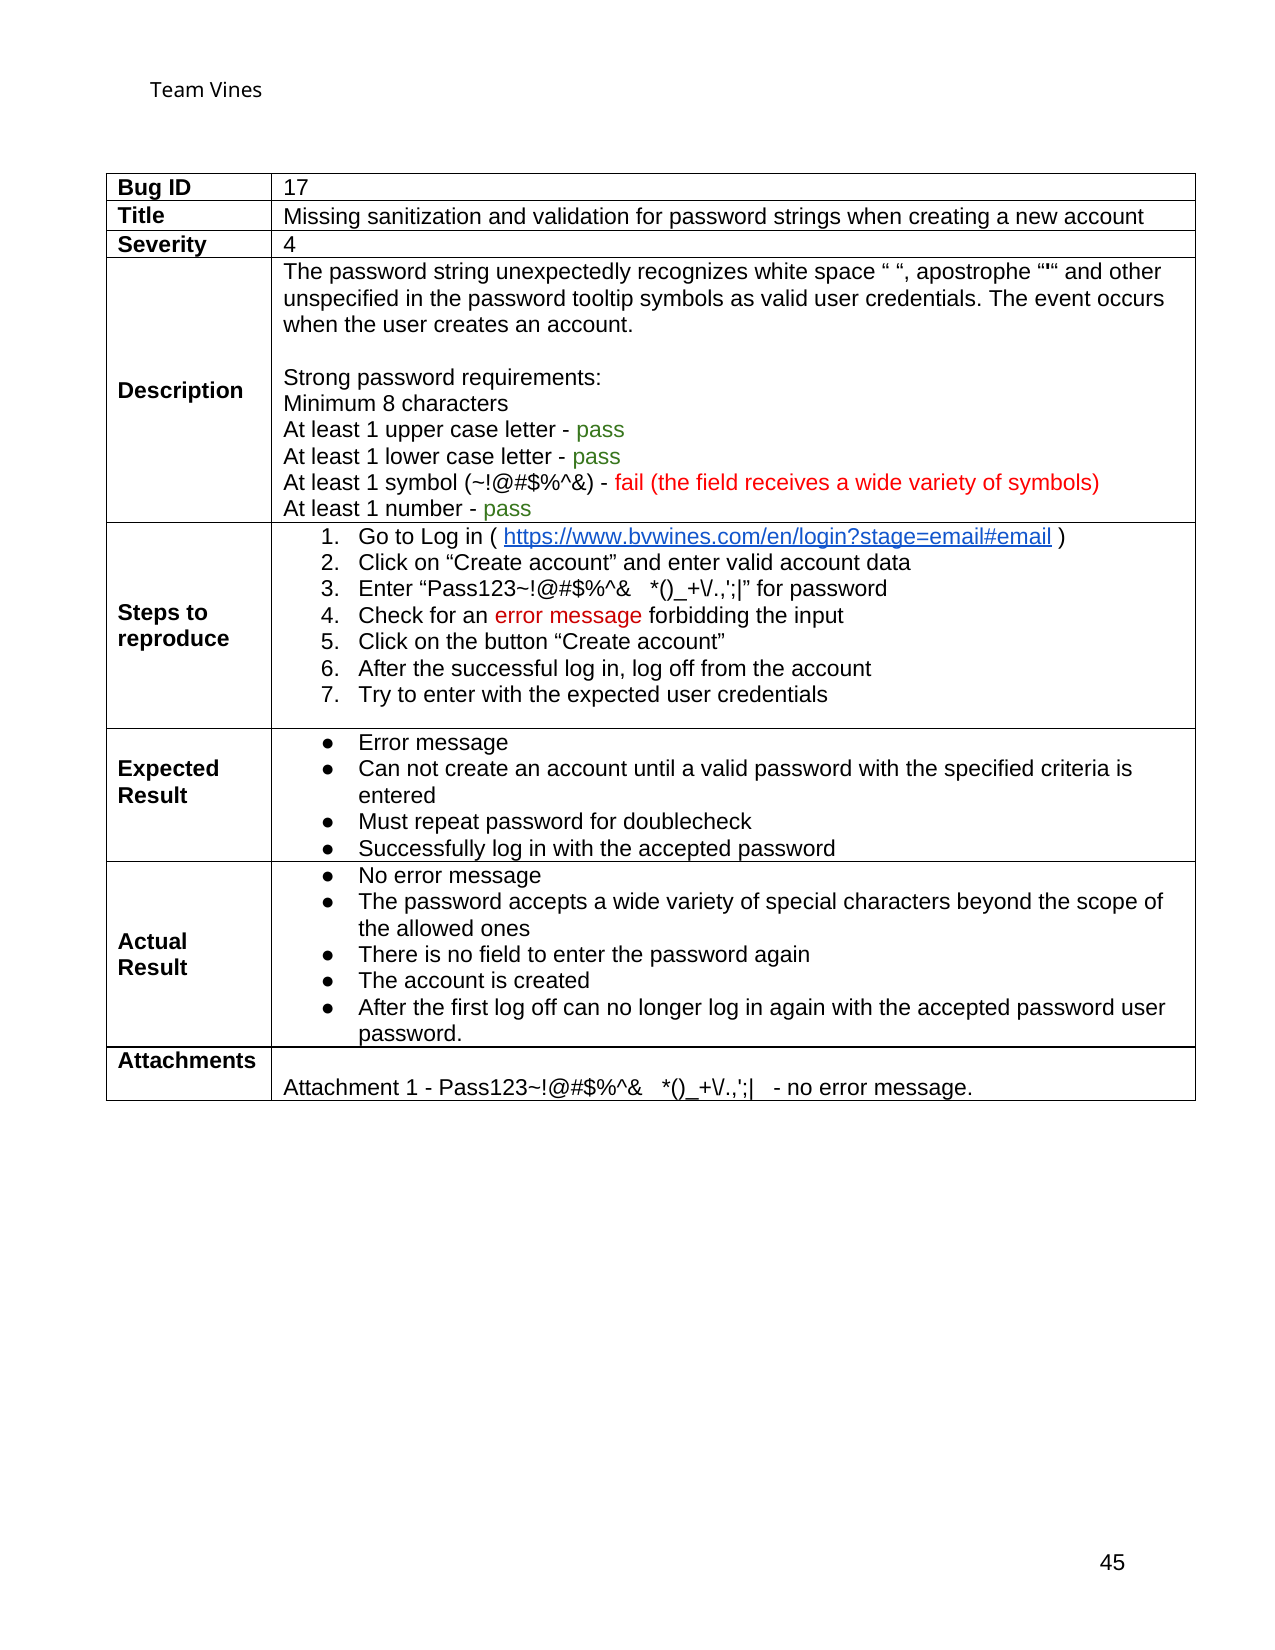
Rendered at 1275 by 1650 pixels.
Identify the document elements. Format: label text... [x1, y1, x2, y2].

table_cell Go to Log in ( https://www.bvwines.com/en/login?stage=email#email ) Click on “Create account” and enter valid account data Enter “Pass123~!@#$%^& *()_+\/.,';|” for password Check for an error message forbidding the input Click on the button “Create account” After the successful log in, log off from the account Try to enter with the expected user credentials [272, 523, 1195, 728]
table_cell Actual Result [107, 862, 271, 1046]
table_cell Expected Result [107, 729, 271, 861]
table_cell 4 [272, 231, 1195, 257]
table_cell Attachment 1 - Pass123~!@#$%^& *()_+\/.,';| - no error message. Attachment 2 - Account created. (Ignore the error message on top - it stayed after an attempt to create an account for an existing email) [272, 1048, 1195, 1100]
table_cell Severity [107, 231, 271, 257]
table_cell The password string unexpectedly recognizes white space “ “, apostrophe “'“ and other unspecified in the password tooltip symbols as valid user credentials. The event occurs when the user creates an account. Strong password requirements: Minimum 8 characters At least 1 upper case letter - pass At least 1 lower case letter - pass At least 1 symbol (~!@#$%^&) - fail (the field receives a wide variety of symbols) At least 1 number - pass [272, 258, 1195, 522]
table_cell Description [107, 258, 271, 522]
table_cell Title [107, 201, 271, 230]
table_cell Error message Can not create an account until a valid password with the specified criteria is entered Must repeat password for doublecheck Successfully log in with the accepted password [272, 729, 1195, 861]
table_header Bug ID [107, 174, 271, 200]
table_cell Missing sanitization and validation for password strings when creating a new account [272, 201, 1195, 230]
table_cell Steps to reproduce [107, 523, 271, 728]
table_header 17 [272, 174, 1195, 200]
table_cell No error message The password accepts a wide variety of special characters beyond the scope of the allowed ones There is no field to enter the password again The account is created After the first log off can no longer log in again with the accepted password user password. [272, 862, 1195, 1046]
table_cell Attachments [107, 1048, 271, 1100]
